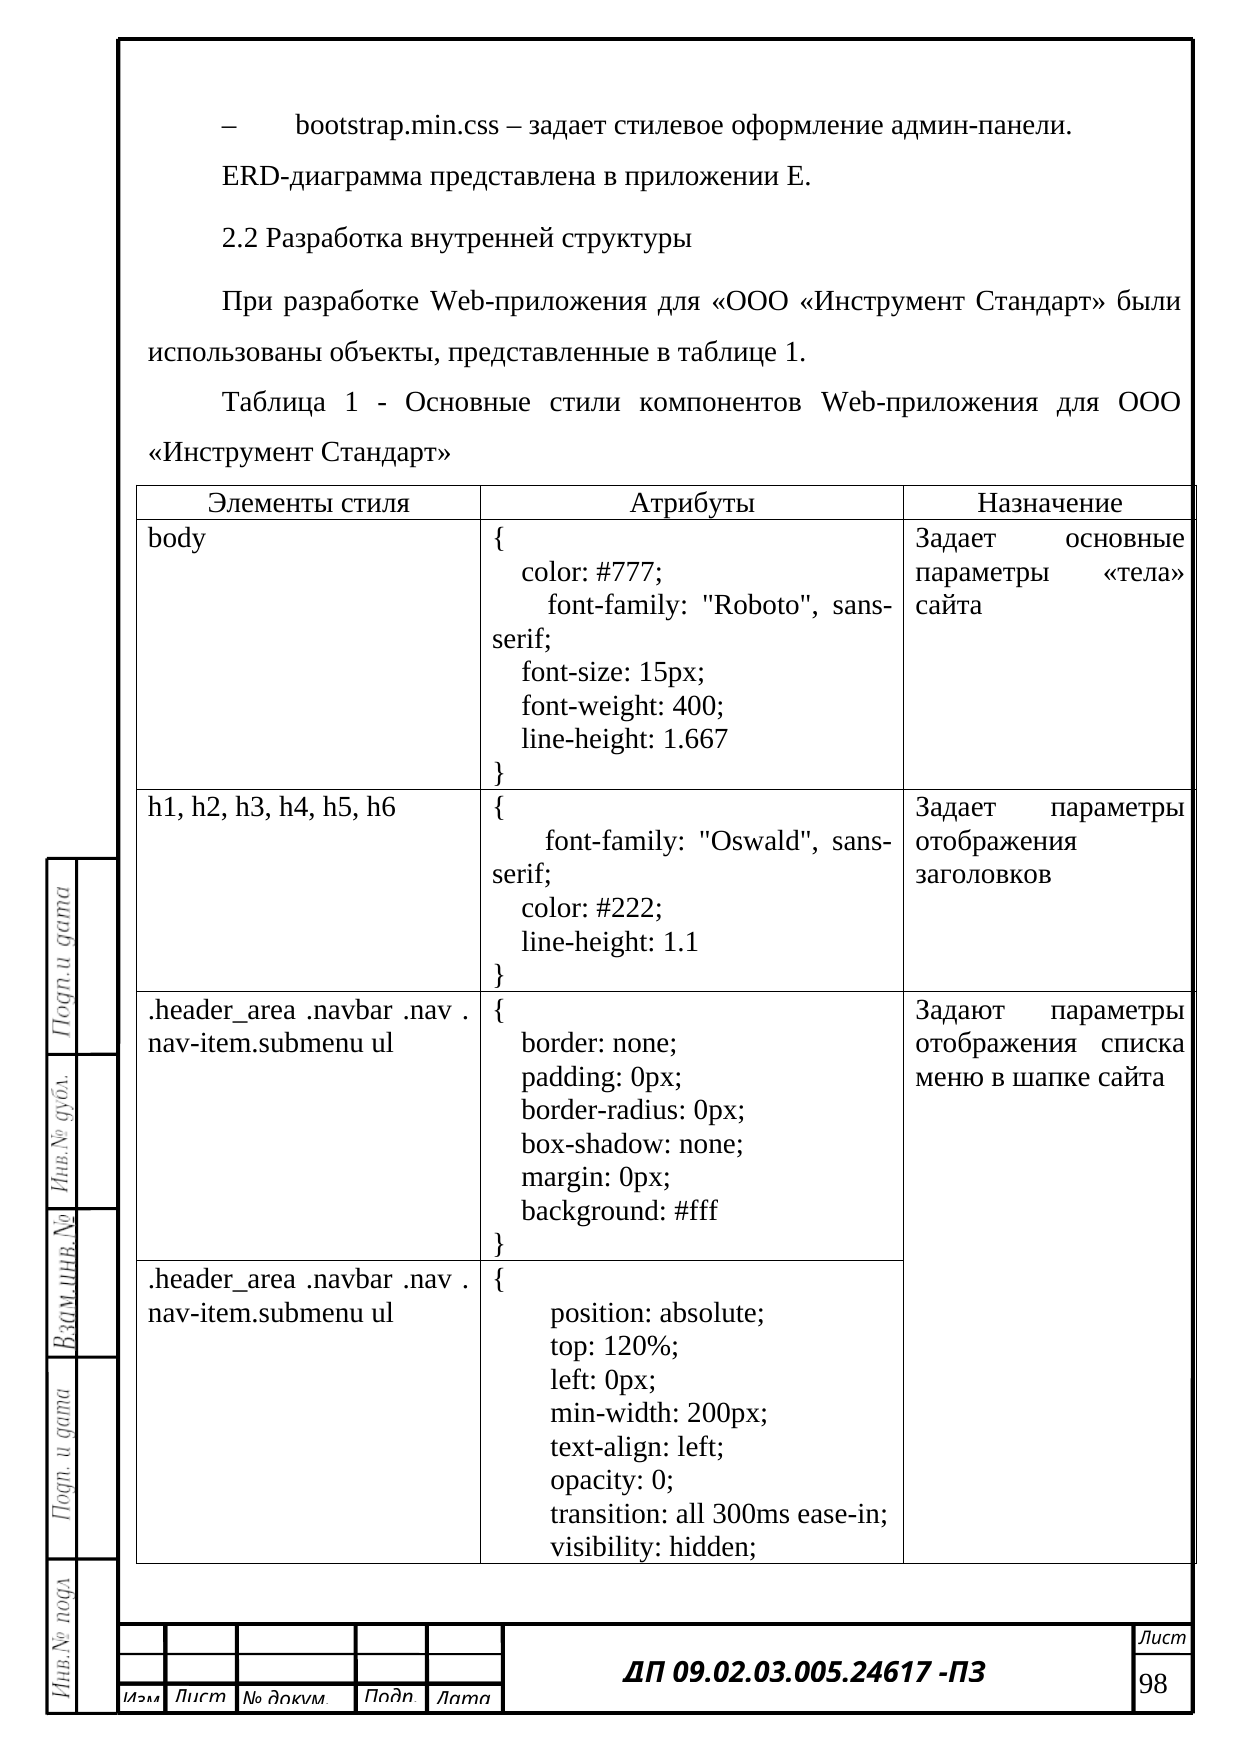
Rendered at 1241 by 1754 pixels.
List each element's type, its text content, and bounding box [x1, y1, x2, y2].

table_header Элементы стиля [137, 486, 480, 519]
table_cell { color: #777; font-family: "Roboto", sans-serif; font-size: 15px; font-weight: 400; line-height: 1.667 } [481, 520, 903, 788]
table_cell Задает основные параметры «тела» сайта [904, 520, 1196, 788]
table_cell { font-family: "Oswald", sans-serif; color: #222; line-height: 1.1 } [481, 790, 903, 991]
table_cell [137, 1261, 480, 1563]
table_cell .header_area .navbar .nav .nav-item.submenu ul [137, 992, 480, 1260]
table_cell Задают параметры отображения списка меню в шапке сайта [904, 992, 1196, 1563]
text При разработке Web-приложения для «ООО «Инструмент Стандарт» были использованы объекты, представленные в таблице 1. [148, 283, 1181, 367]
table_header Атрибуты [481, 486, 903, 519]
table_cell h1, h2, h3, h4, h5, h6 [137, 790, 480, 991]
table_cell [481, 1261, 903, 1563]
subtitle 2.2 Разработка внутренней структуры [148, 221, 1181, 254]
table_cell body [137, 520, 480, 788]
table_header Назначение [904, 486, 1196, 519]
list bootstrap.min.css – задает стилевое оформление админ-панели. [148, 107, 1181, 141]
text Таблица 1 - Основные стили компонентов Web-приложения для ООО «Инструмент Стандарт» [148, 384, 1181, 468]
list ERD-диаграмма представлена в приложении Е. [222, 158, 1181, 191]
table_cell { border: none; padding: 0px; border-radius: 0px; box-shadow: none; margin: 0px; background: #fff } [481, 992, 903, 1260]
table_cell Задает параметры отображения заголовков [904, 790, 1196, 991]
